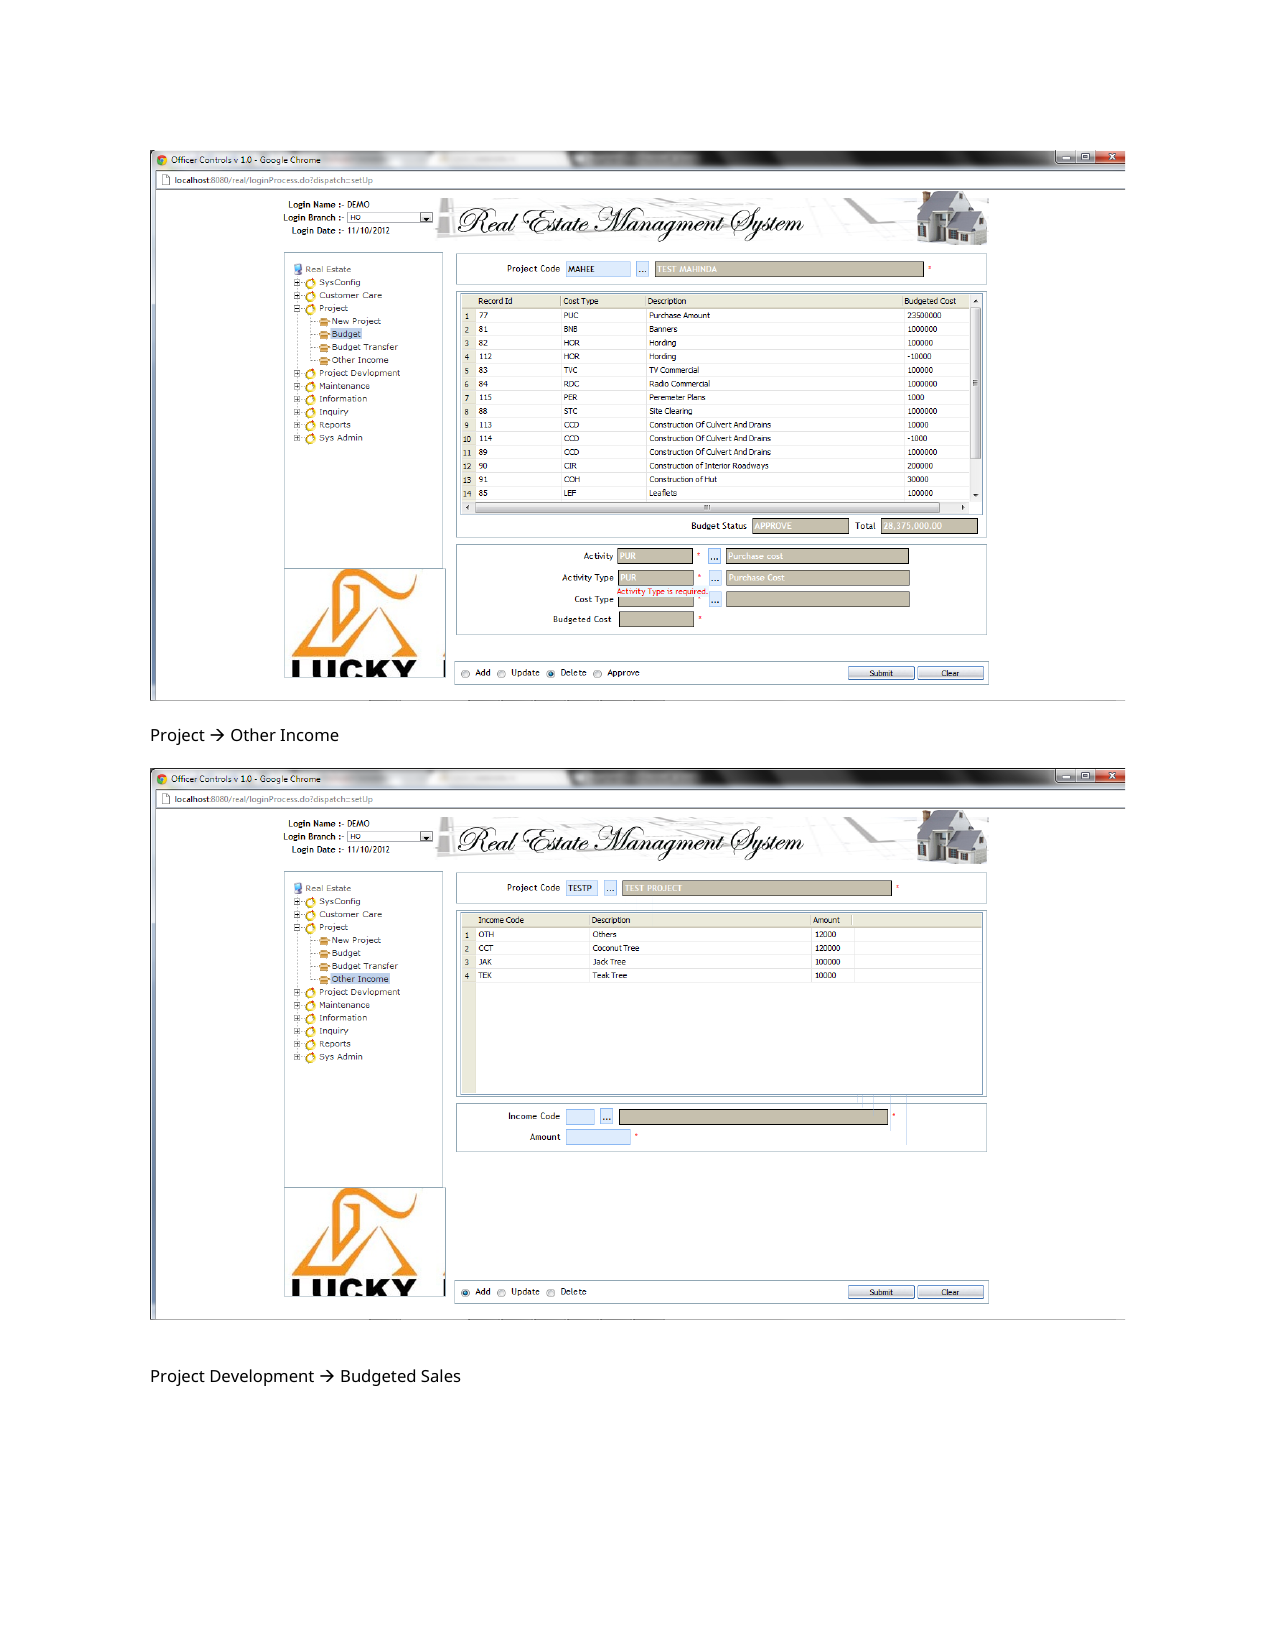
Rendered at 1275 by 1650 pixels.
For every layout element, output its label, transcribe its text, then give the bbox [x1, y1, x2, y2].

text Project Development Budgeted Sales [150, 1364, 1125, 1387]
text Project Other Income [150, 723, 1125, 746]
picture [150, 768, 1125, 1320]
picture [150, 150, 1125, 701]
